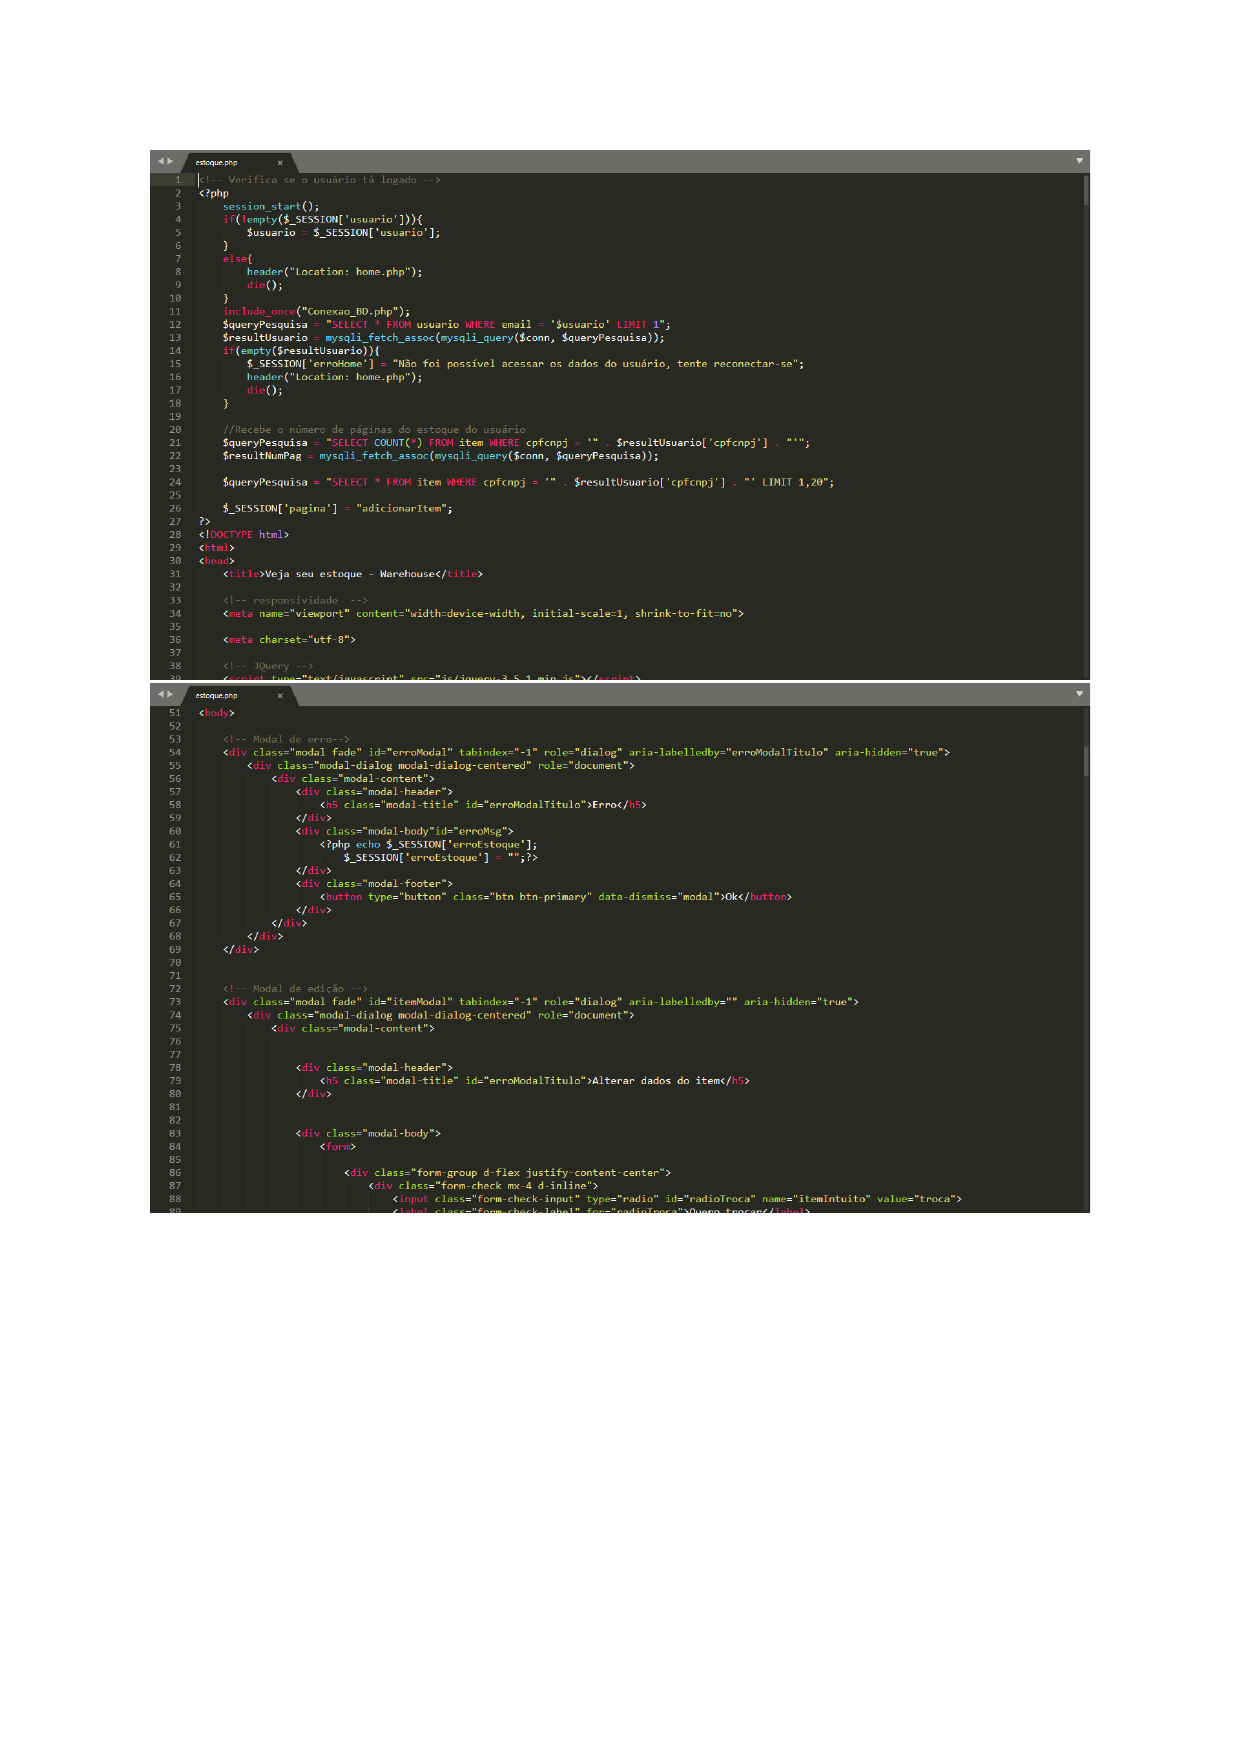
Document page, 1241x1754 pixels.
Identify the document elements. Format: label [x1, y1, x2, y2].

picture [150, 150, 1091, 680]
picture [150, 683, 1091, 1213]
